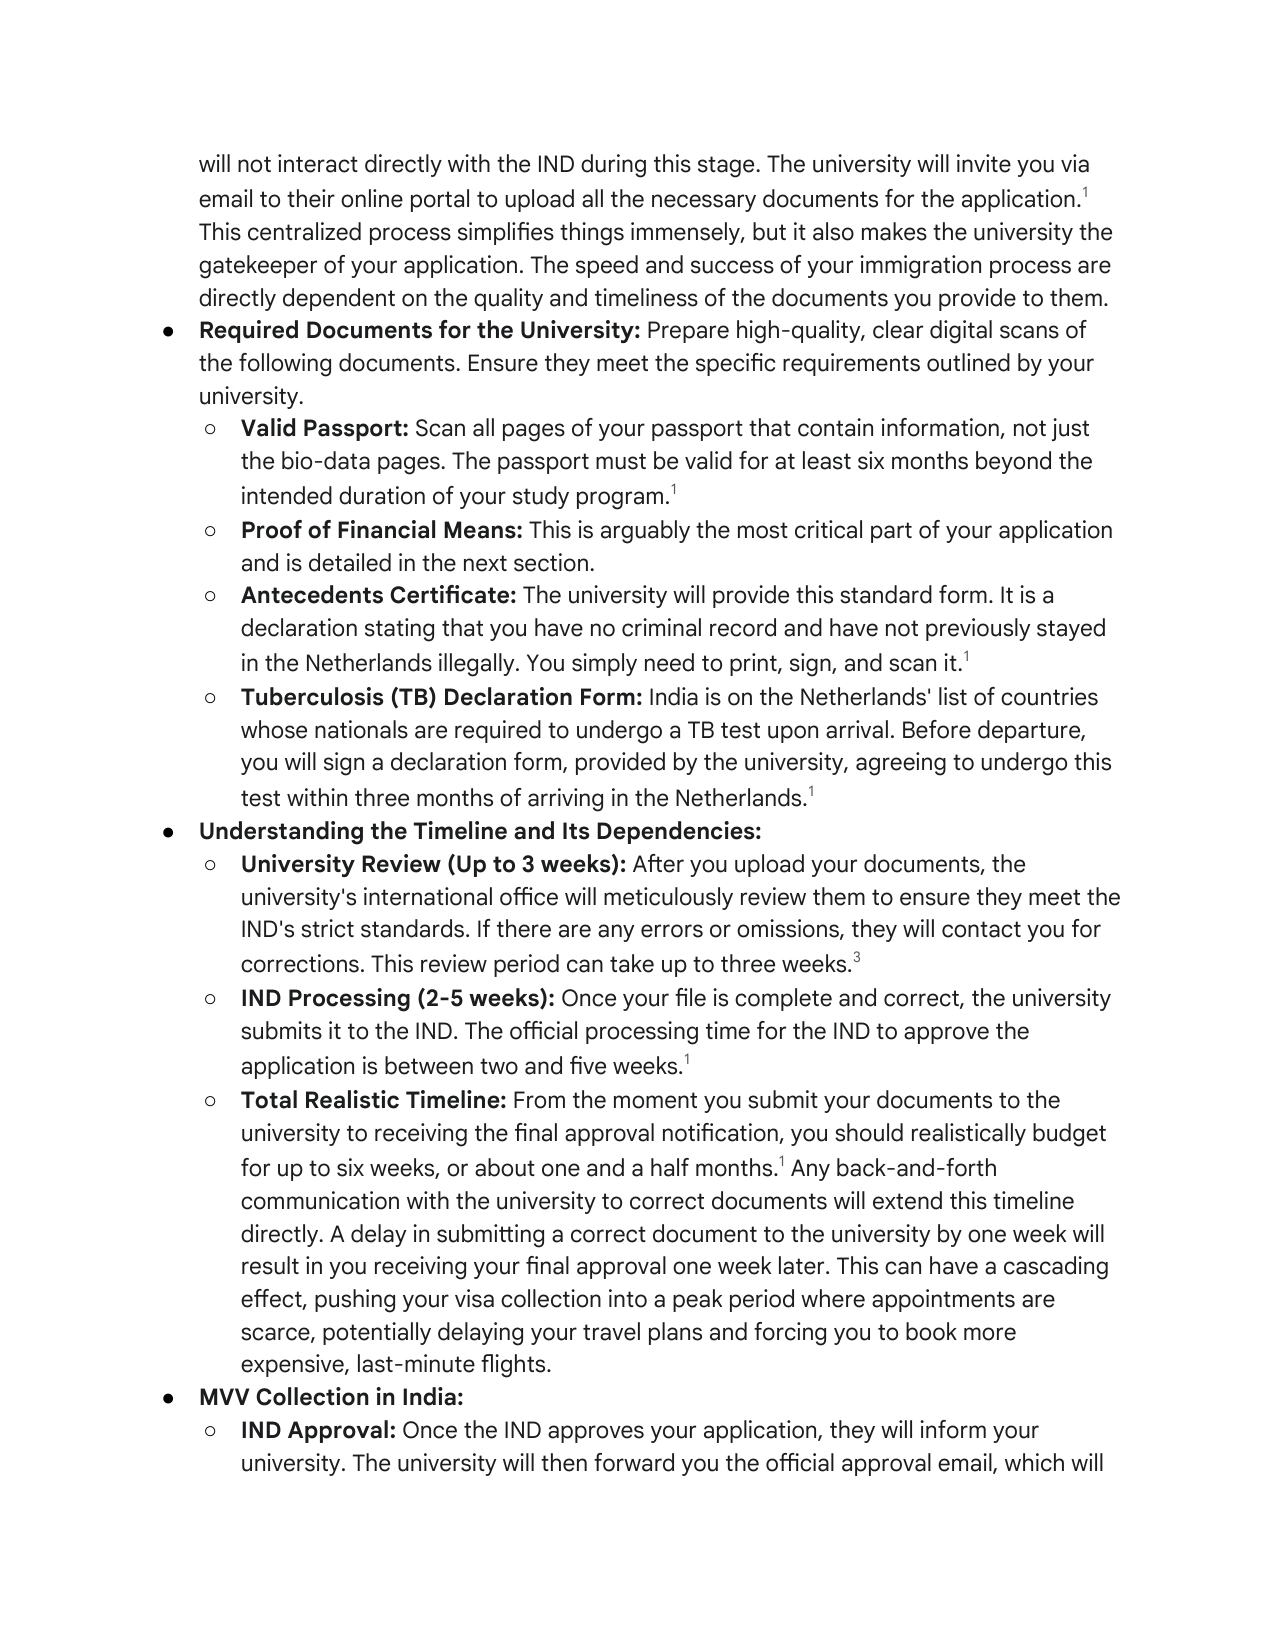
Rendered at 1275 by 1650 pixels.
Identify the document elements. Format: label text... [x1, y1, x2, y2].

list Tuberculosis (TB) Declaration Form: India is on the Netherlands' list of countries whose nationals are required to undergo a TB test upon arrival. Before departure, you will sign a declaration form, provided by the university, agreeing to undergo this test within three months of arriving in the Netherlands.1 [203, 683, 1125, 813]
list Understanding the Timeline and Its Dependencies: [161, 817, 1125, 846]
list Total Realistic Timeline: From the moment you submit your documents to the university to receiving the final approval notification, you should realistically budget for up to six weeks, or about one and a half months.1 Any back-and-forth communication with the university to correct documents will extend this timeline directly. A delay in submitting a correct document to the university by one week will result in you receiving your final approval one week later. This can have a cascading effect, pushing your visa collection into a peak period where appointments are scarce, potentially delaying your travel plans and forcing you to book more expensive, last-minute flights. [203, 1086, 1125, 1379]
list University Review (Up to 3 weeks): After you upload your documents, the university's international office will meticulously review them to ensure they meet the IND's strict standards. If there are any errors or omissions, they will contact you for corrections. This review period can take up to three weeks.3 [203, 850, 1125, 980]
list Valid Passport: Scan all pages of your passport that contain information, not just the bio-data pages. The passport must be valid for at least six months beyond the intended duration of your study program.1 [203, 415, 1125, 512]
list Required Documents for the University: Prepare high-quality, clear digital scans of the following documents. Ensure they meet the specific requirements outlined by your university. [161, 317, 1125, 411]
list MVV Collection in India: [161, 1383, 1125, 1412]
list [161, 150, 1125, 313]
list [203, 1416, 1125, 1478]
list Antecedents Certificate: The university will provide this standard form. It is a declaration stating that you have no criminal record and have not previously stayed in the Netherlands illegally. You simply need to print, sign, and scan it.1 [203, 582, 1125, 679]
list Proof of Financial Means: This is arguably the most critical part of your application and is detailed in the next section. [203, 516, 1125, 578]
list IND Processing (2-5 weeks): Once your file is complete and correct, the university submits it to the IND. The official processing time for the IND to approve the application is between two and five weeks.1 [203, 984, 1125, 1082]
